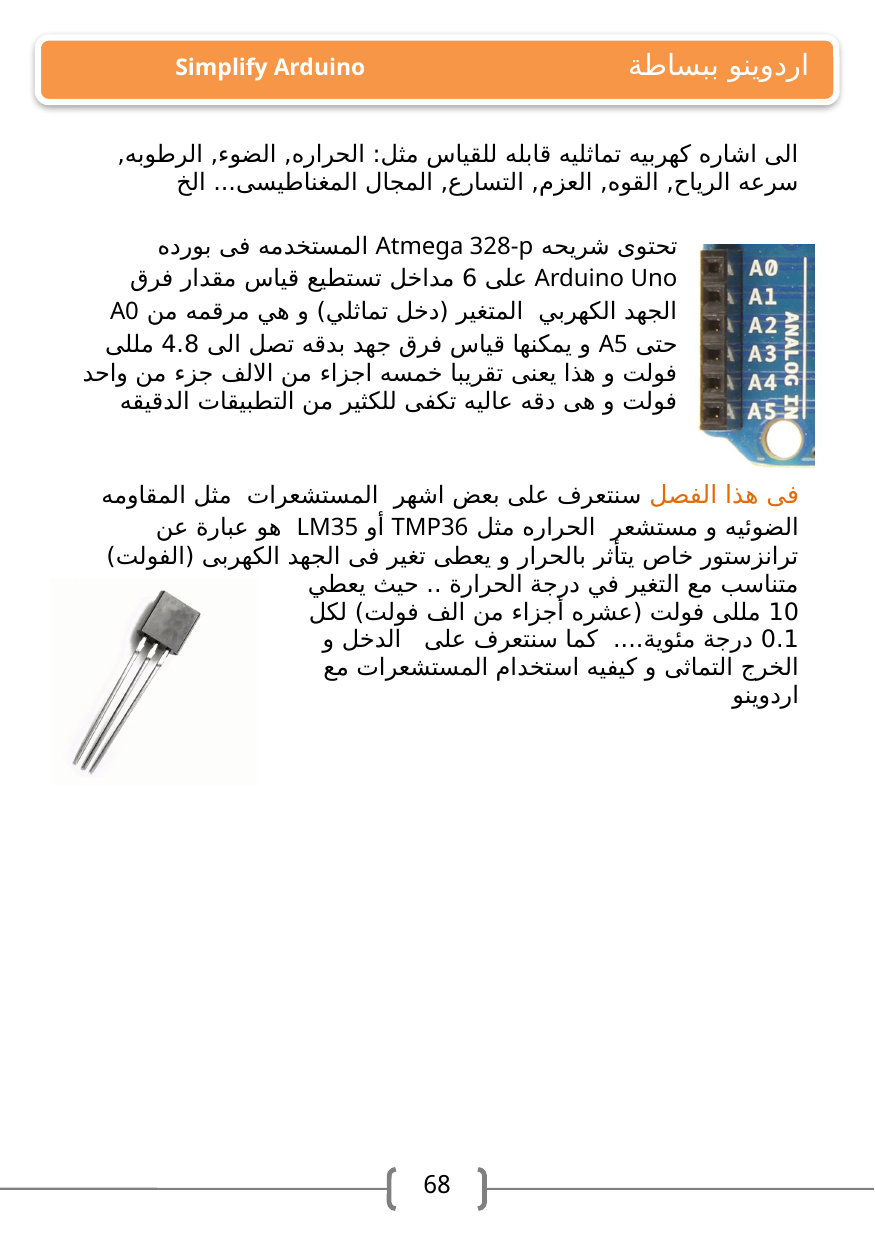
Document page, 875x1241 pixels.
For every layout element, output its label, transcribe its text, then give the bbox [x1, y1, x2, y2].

text تحتوى شريحه Atmega 328-p المستخدمه فى بورده Arduino Uno على 6 مداخل تستطيع قياس مقدار فرق الجهد الكهربي المتغير (دخل تماثلي) و هي مرقمه من A0 حتى A5 و يمكنها قياس فرق جهد بدقه تصل الى 4.8 مللى فولت و هذا يعنى تقريبا خمسه اجزاء من الالف جزء من واحد فولت و هى دقه عاليه تكفى للكثير من التطبيقات الدقيقه [75, 229, 799, 415]
picture [50, 578, 257, 785]
picture [696, 244, 815, 474]
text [75, 140, 799, 196]
text فى هذا الفصل سنتعرف على بعض اشهر المستشعرات مثل المقاومه الضوئيه و مستشعر الحراره مثل TMP36 أو LM35 هو عبارة عن ترانزستور خاص يتأثر بالحرار و يعطى تغير فى الجهد الكهربى (الفولت) متناسب مع التغير في درجة الحرارة .. حيث يعطي 10 مللى فولت (عشره أجزاء من الف فولت) لكل 0.1 درجة مئوية.... كما سنتعرف على الدخل و الخرج التماثى و كيفيه استخدام المستشعرات مع اردوينو [75, 480, 799, 709]
